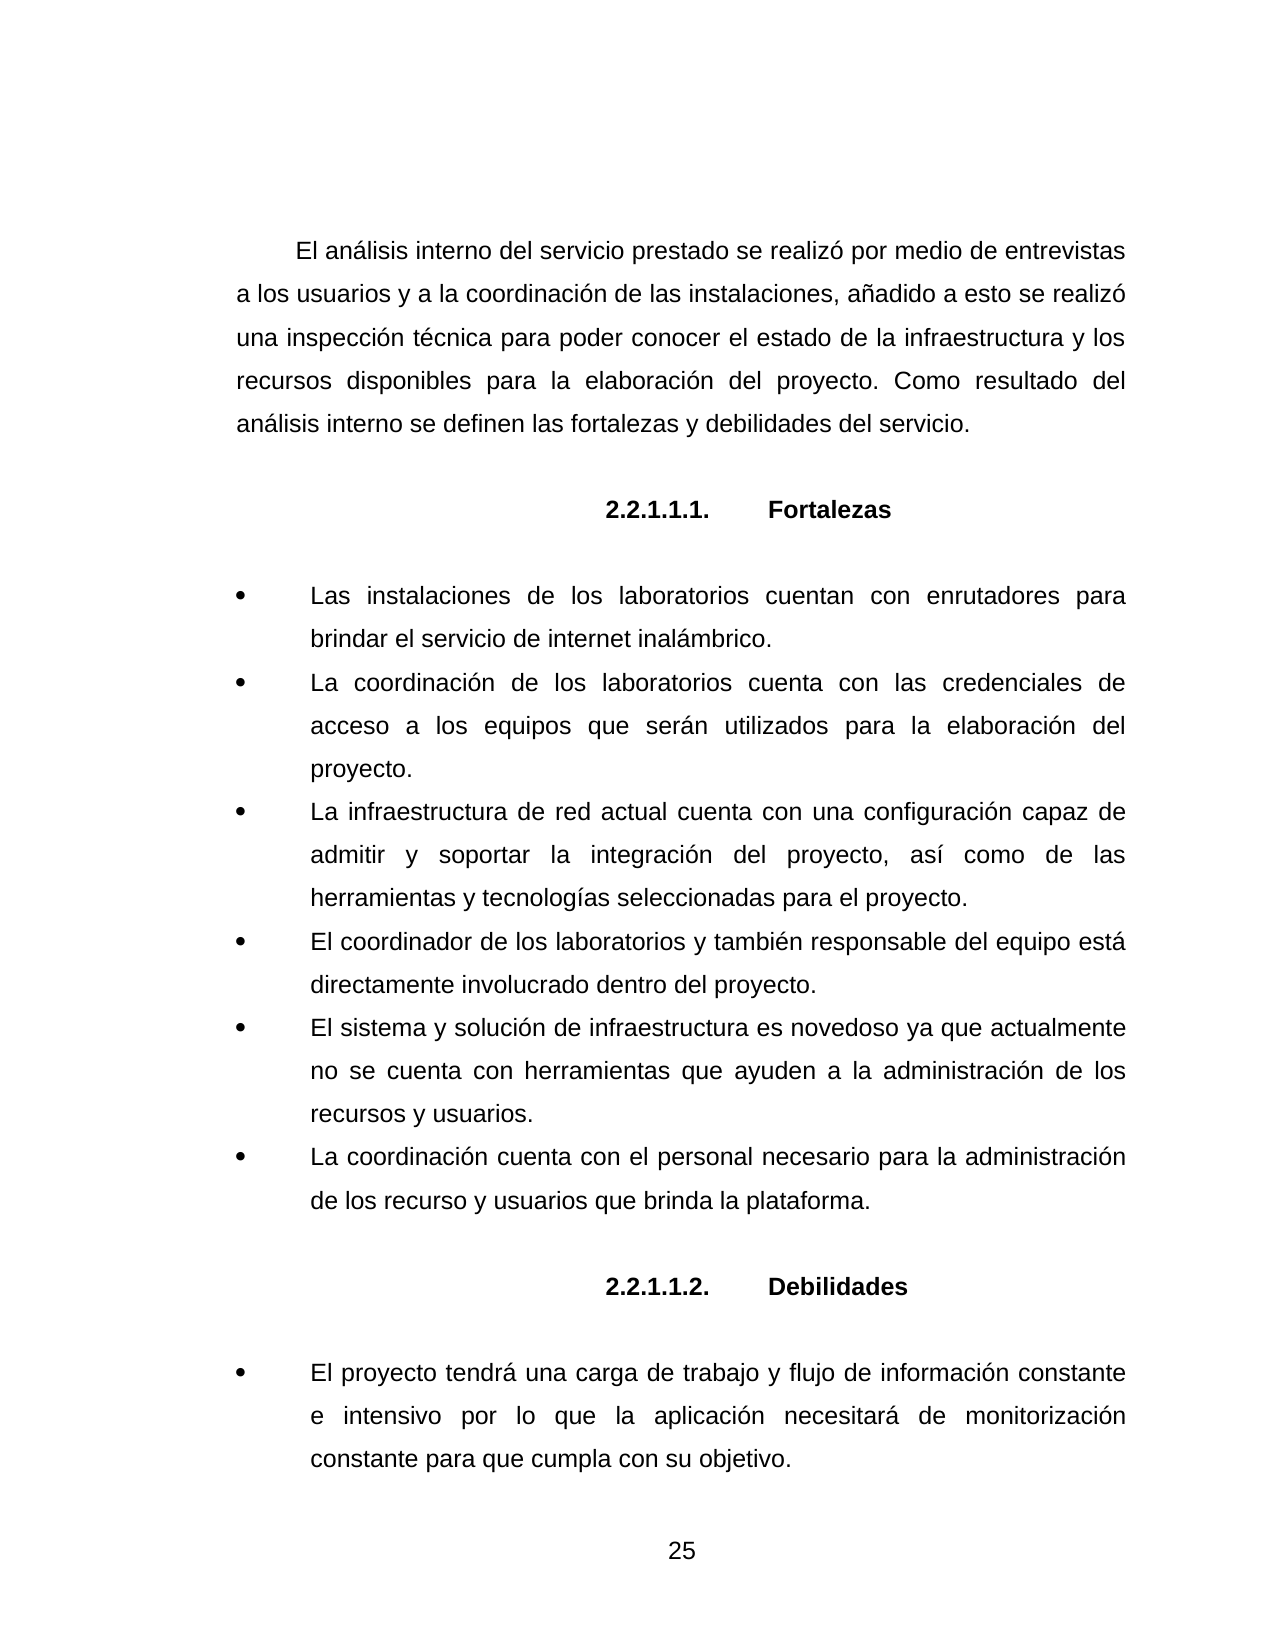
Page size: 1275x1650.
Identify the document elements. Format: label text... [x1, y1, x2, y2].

text La coordinación de los laboratorios cuenta con las credenciales de acceso a los equipos que serán utilizados para la elaboración del proyecto. [236, 668, 1127, 783]
text Fortalezas [605, 495, 1127, 524]
text Las instalaciones de los laboratorios cuentan con enrutadores para brindar el servicio de internet inalámbrico. [236, 581, 1127, 653]
text El sistema y solución de infraestructura es novedoso ya que actualmente no se cuenta con herramientas que ayuden a la administración de los recursos y usuarios. [236, 1013, 1127, 1128]
text La coordinación cuenta con el personal necesario para la administración de los recurso y usuarios que brinda la plataforma. [236, 1142, 1127, 1214]
text El proyecto tendrá una carga de trabajo y flujo de información constante e intensivo por lo que la aplicación necesitará de monitorización constante para que cumpla con su objetivo. [236, 1358, 1127, 1473]
text Debilidades [605, 1272, 1127, 1301]
text El coordinador de los laboratorios y también responsable del equipo está directamente involucrado dentro del proyecto. [236, 927, 1127, 998]
text La infraestructura de red actual cuenta con una configuración capaz de admitir y soportar la integración del proyecto, así como de las herramientas y tecnologías seleccionadas para el proyecto. [236, 797, 1127, 912]
text El análisis interno del servicio prestado se realizó por medio de entrevistas a los usuarios y a la coordinación de las instalaciones, añadido a esto se realizó una inspección técnica para poder conocer el estado de la infraestructura y los recursos disponibles para la elaboración del proyecto. Como resultado del análisis interno se definen las fortalezas y debilidades del servicio. [236, 236, 1127, 437]
